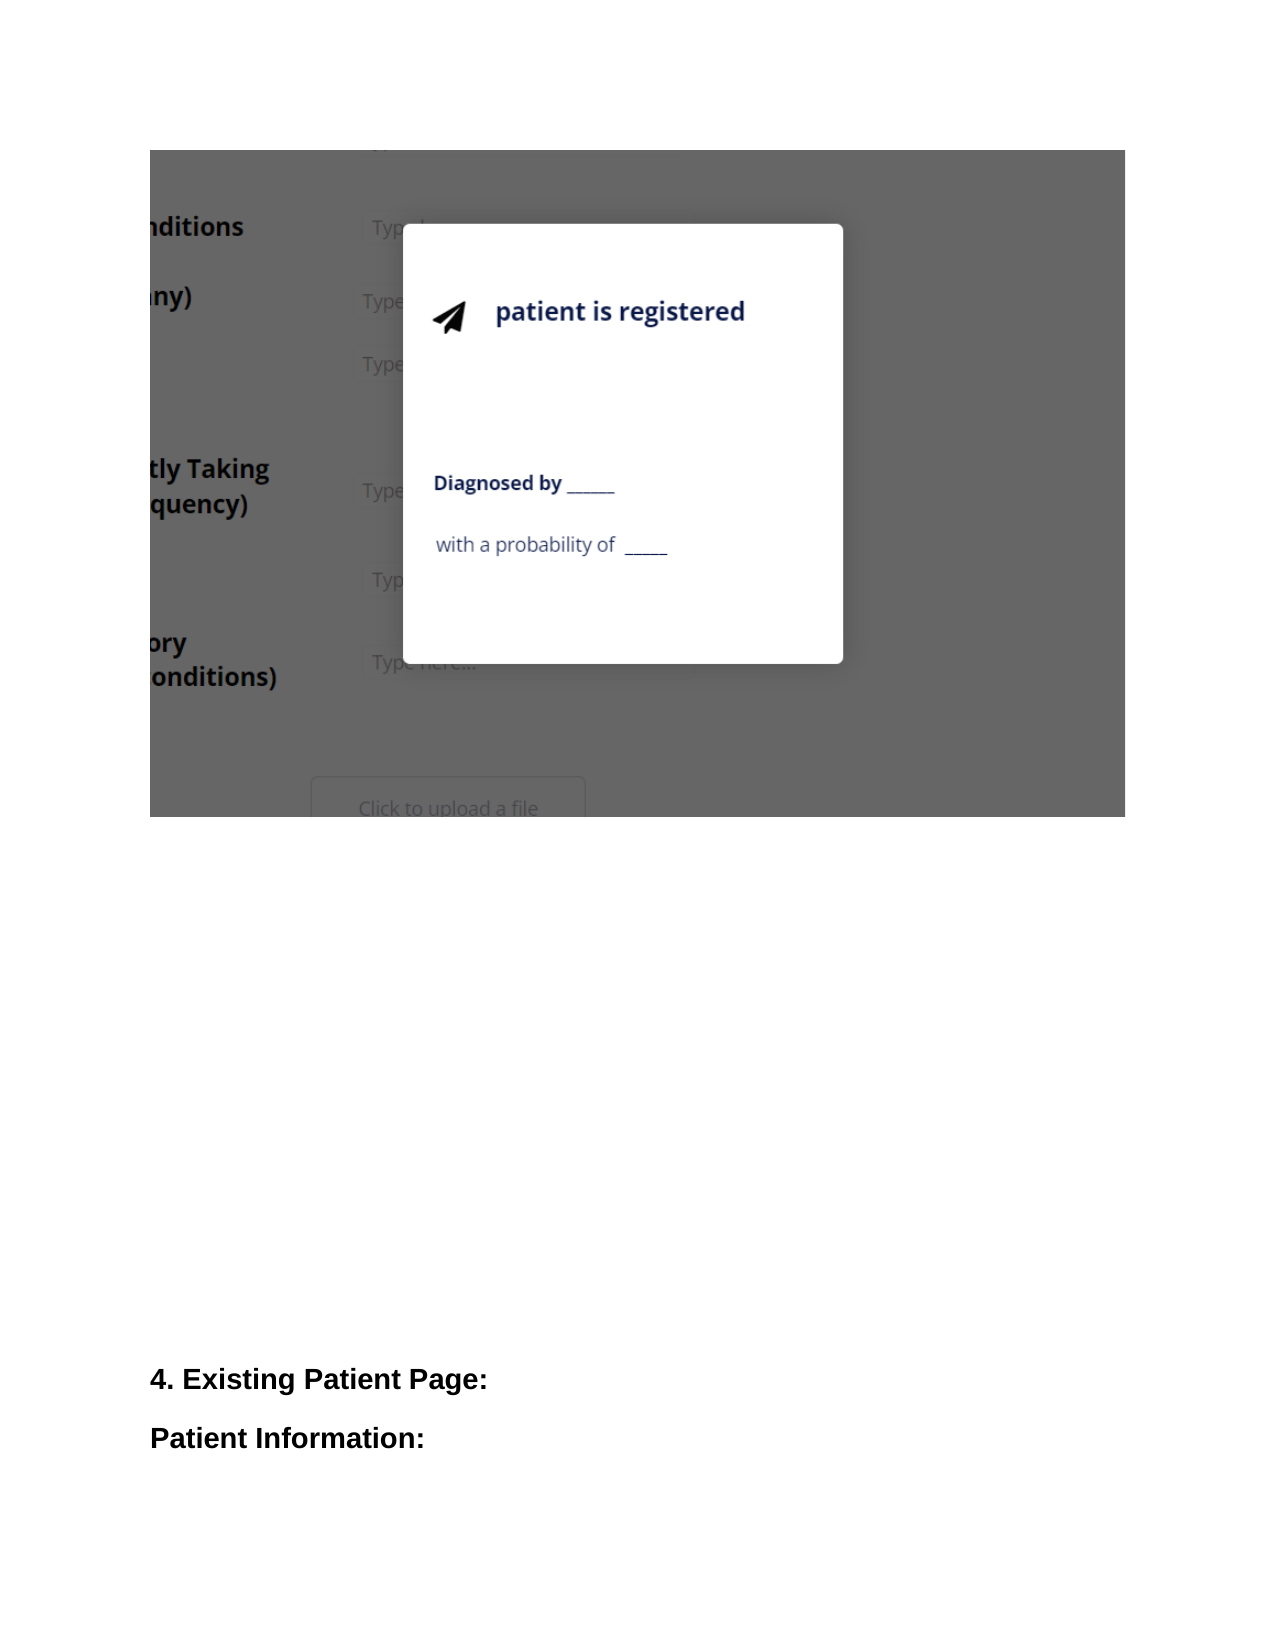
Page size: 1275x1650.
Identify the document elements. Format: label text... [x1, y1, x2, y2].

text Patient Information: [150, 1421, 1125, 1454]
text 4. Existing Patient Page: [150, 1362, 1125, 1396]
picture [150, 150, 1125, 817]
